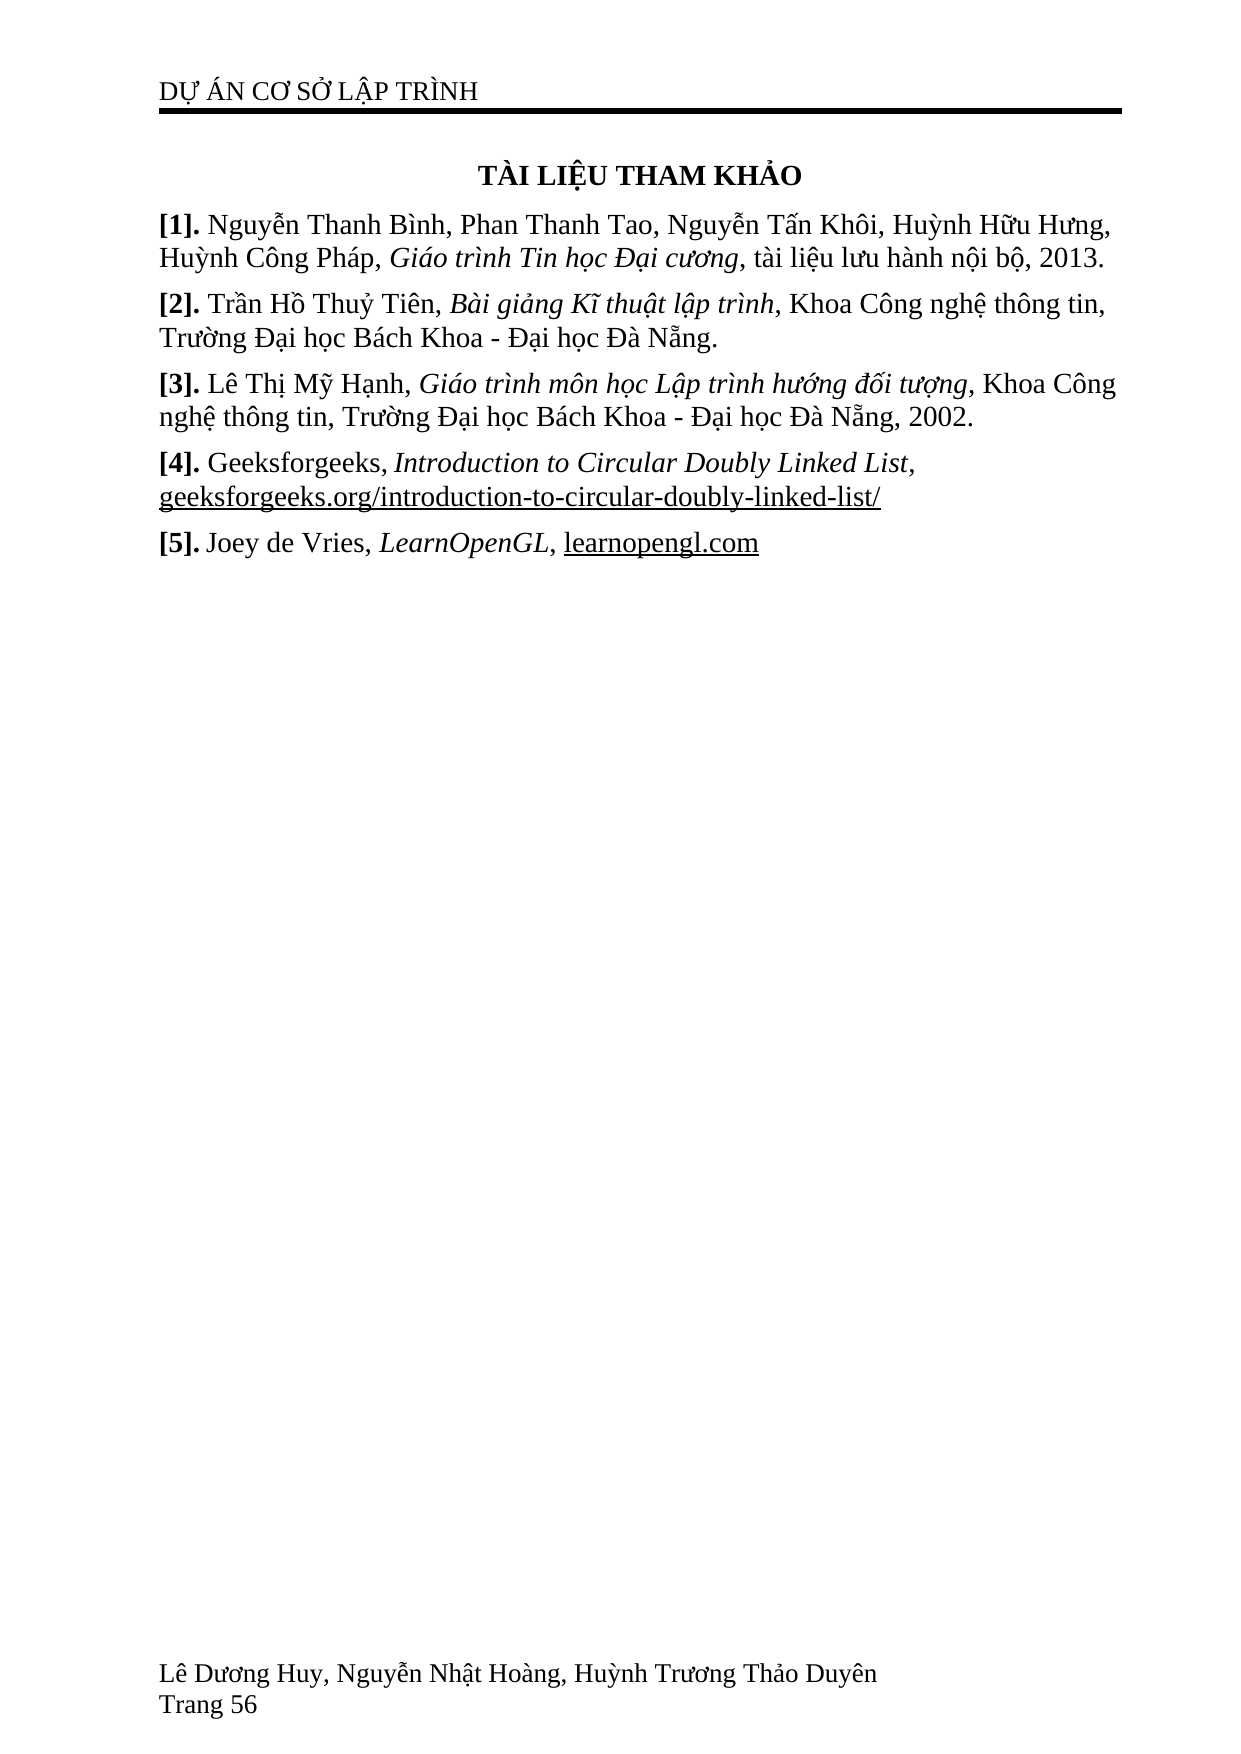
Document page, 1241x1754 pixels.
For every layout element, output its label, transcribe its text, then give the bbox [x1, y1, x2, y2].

text [1]. Nguyễn Thanh Bình, Phan Thanh Tao, Nguyễn Tấn Khôi, Huỳnh Hữu Hưng, Huỳnh Công Pháp, Giáo trình Tin học Đại cương, tài liệu lưu hành nội bộ, 2013. [159, 207, 1122, 274]
text [2]. Trần Hồ Thuỷ Tiên, Bài giảng Kĩ thuật lập trình, Khoa Công nghệ thông tin, Trường Đại học Bách Khoa - Đại học Đà Nẵng. [159, 286, 1122, 353]
text [5]. Joey de Vries, LearnOpenGL, learnopengl.com [159, 525, 1122, 559]
text [3]. Lê Thị Mỹ Hạnh, Giáo trình môn học Lập trình hướng đối tượng, Khoa Công nghệ thông tin, Trường Đại học Bách Khoa - Đại học Đà Nẵng, 2002. [159, 366, 1122, 433]
text [4]. Geeksforgeeks, Introduction to Circular Doubly Linked List, geeksforgeeks.org/introduction-to-circular-doubly-linked-list/ [159, 446, 1122, 513]
subtitle TÀI LIỆU THAM KHẢO [159, 158, 1122, 192]
